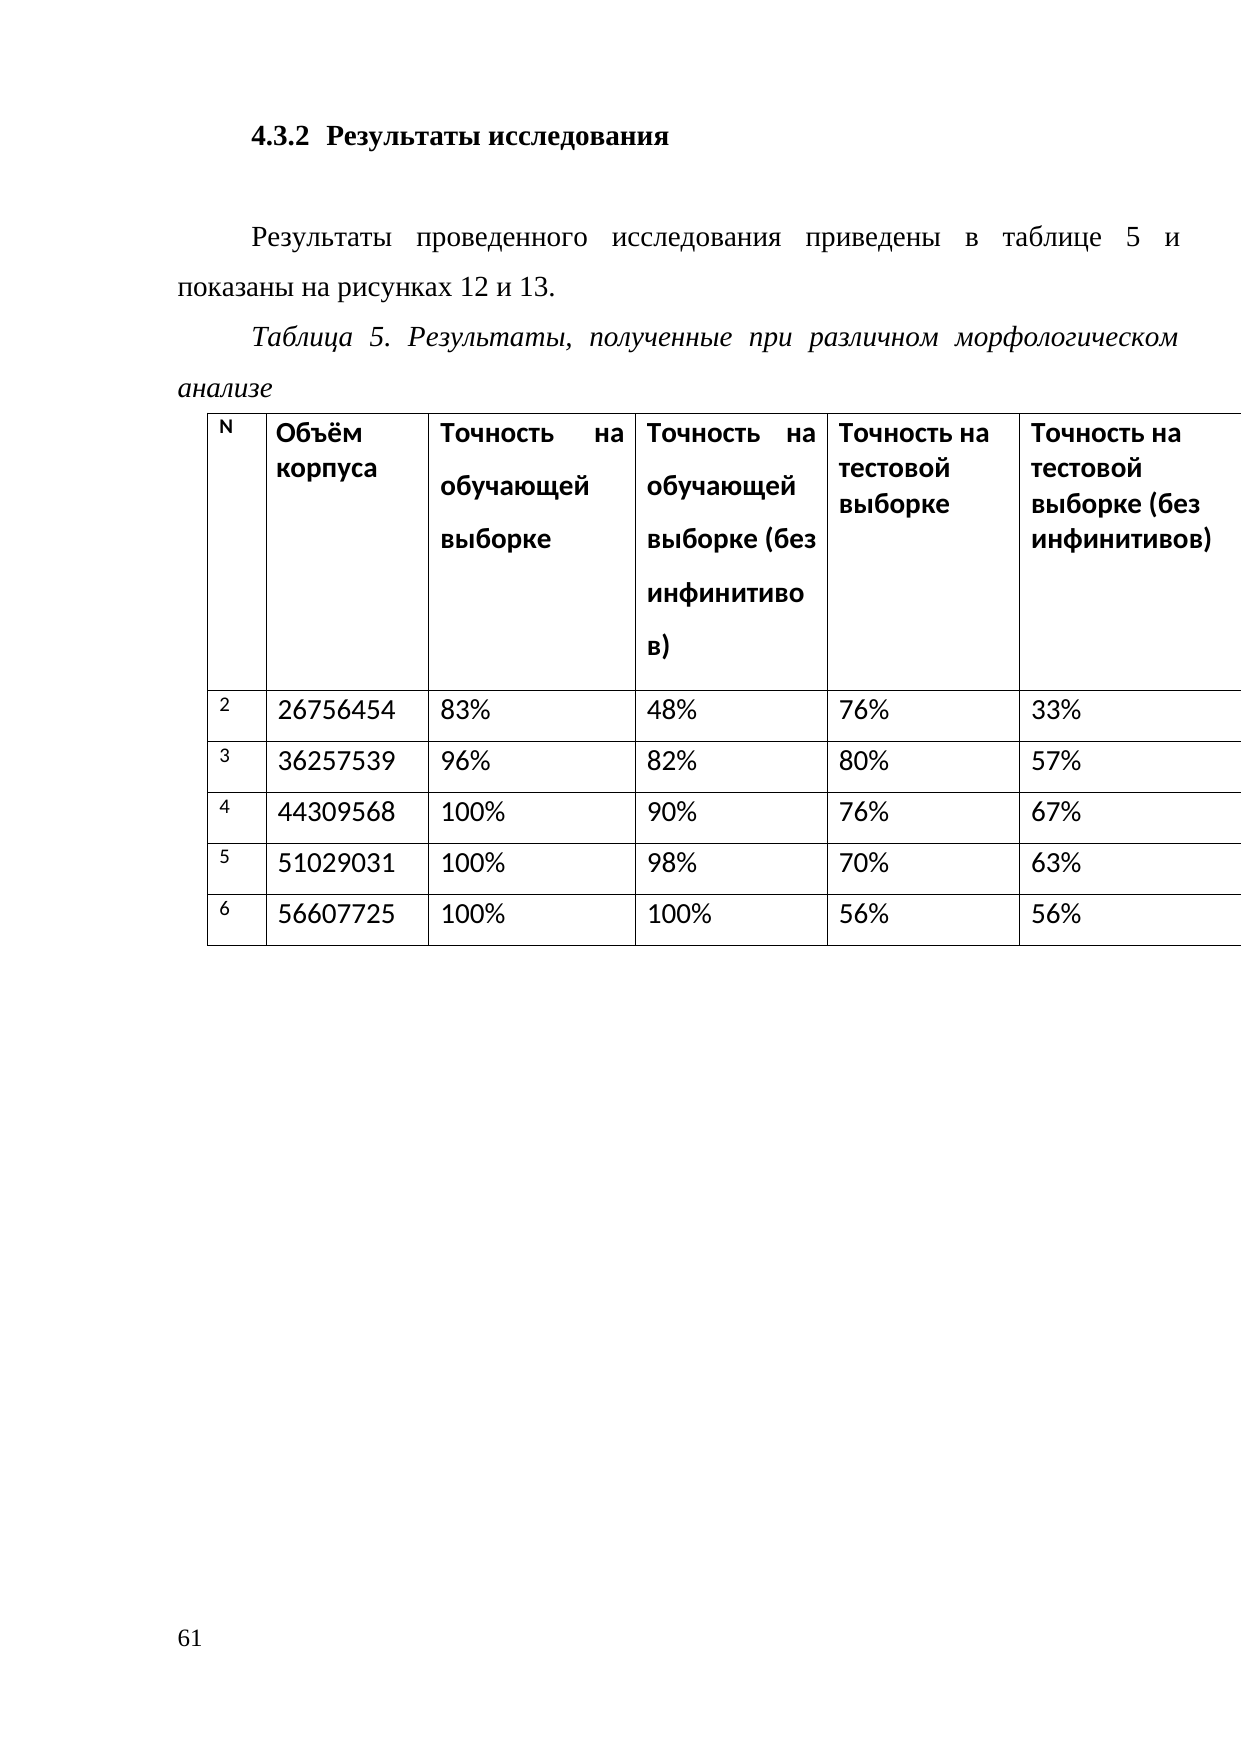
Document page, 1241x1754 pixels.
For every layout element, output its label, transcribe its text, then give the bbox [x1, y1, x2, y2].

text Таблица 5. Результаты, полученные при различном морфологическом анализе [177, 319, 1181, 403]
text Результаты проведенного исследования приведены в таблице 5 и показаны на рисунках 12 и 13. [177, 219, 1181, 303]
subtitle Результаты исследования [251, 118, 1181, 152]
